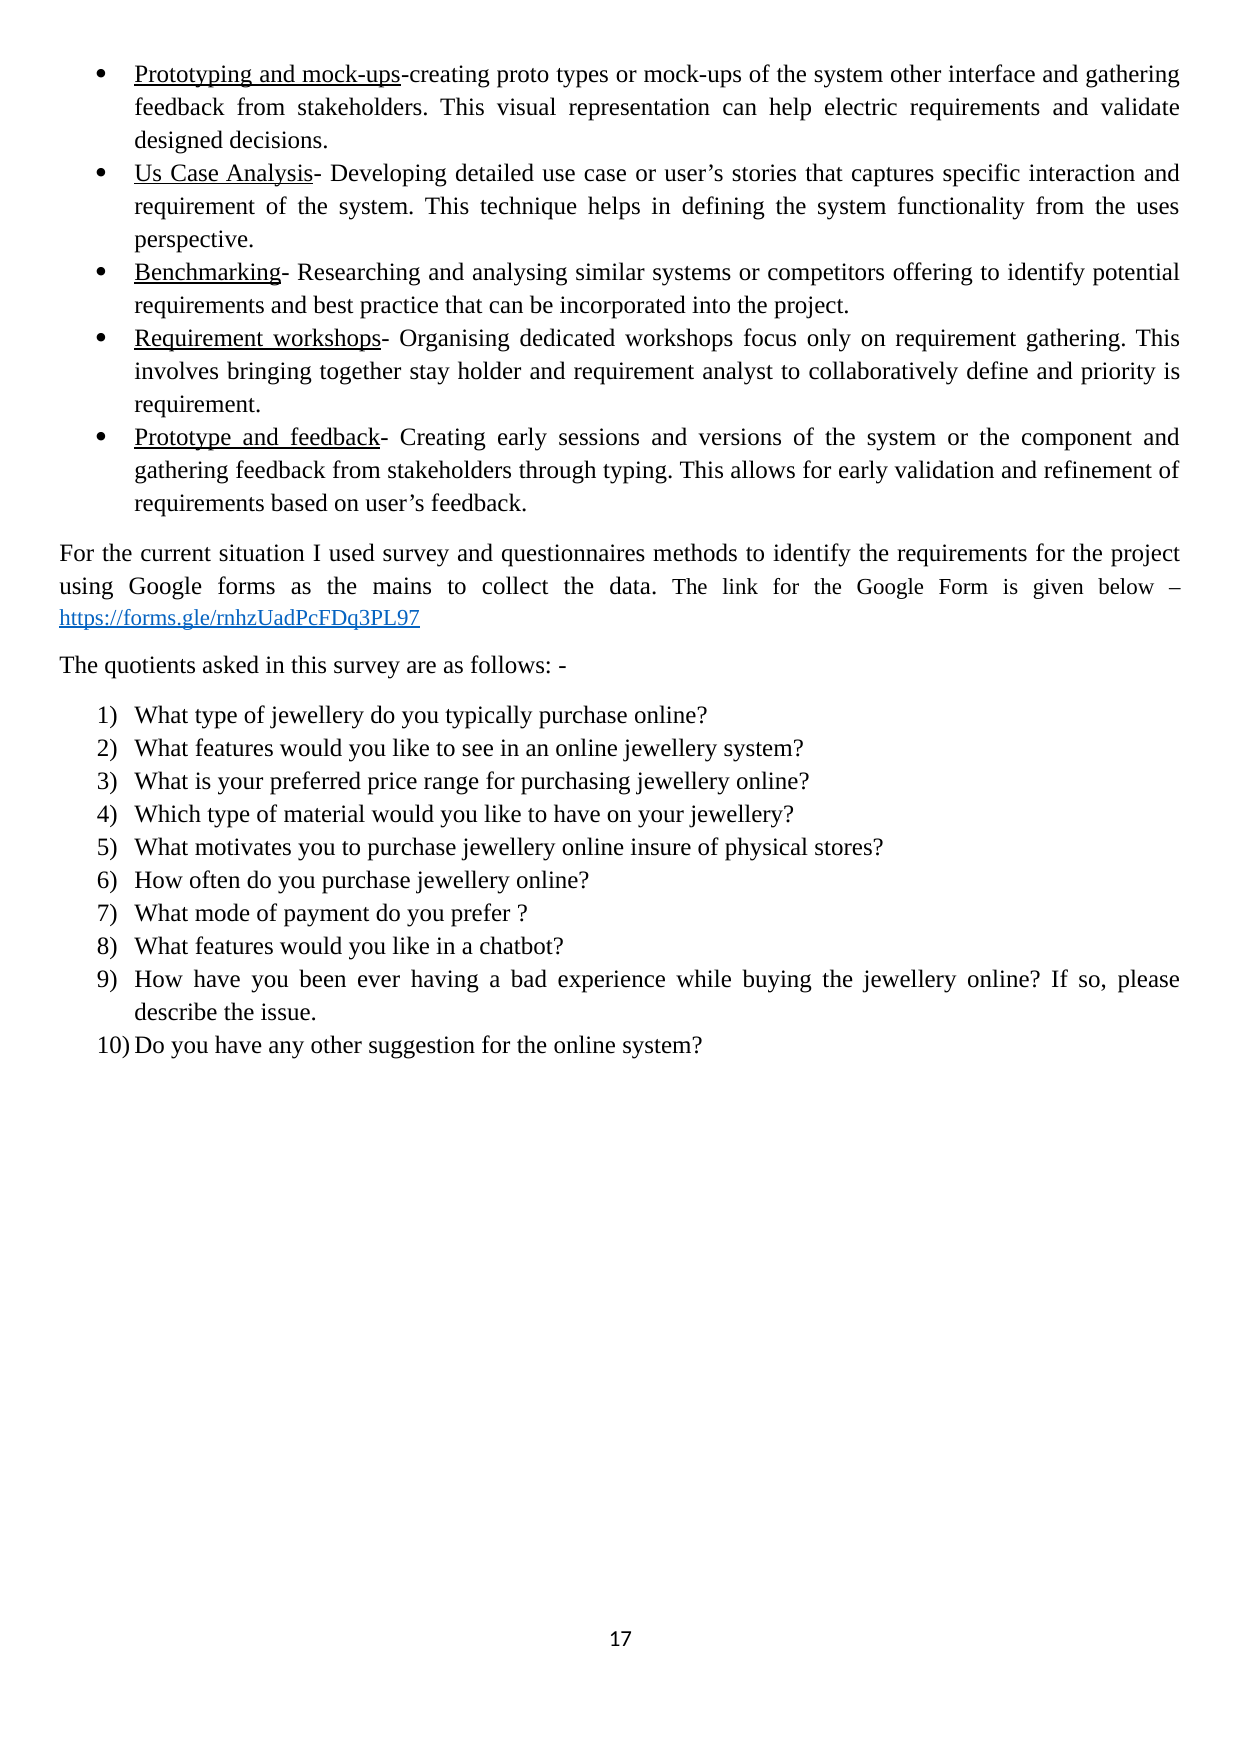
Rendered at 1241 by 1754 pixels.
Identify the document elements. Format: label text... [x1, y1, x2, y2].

list How have you been ever having a bad experience while buying the jewellery online? If so, please describe the issue. [97, 964, 1181, 1026]
list What features would you like in a chatbot? [97, 931, 1181, 960]
list Us Case Analysis- Developing detailed use case or user’s stories that captures specific interaction and requirement of the system. This technique helps in defining the system functionality from the uses perspective. [97, 158, 1181, 253]
list What type of jewellery do you typically purchase online? [97, 700, 1181, 729]
text For the current situation I used survey and questionnaires methods to identify the requirements for the project using Google forms as the mains to collect the data. The link for the Google Form is given below – https://forms.gle/rnhzUadPcFDq3PL97 [59, 538, 1181, 630]
text The quotients asked in this survey are as follows: - [59, 651, 1181, 679]
list Prototyping and mock-ups-creating proto types or mock-ups of the system other interface and gathering feedback from stakeholders. This visual representation can help electric requirements and validate designed decisions. [97, 59, 1181, 154]
list What features would you like to see in an online jewellery system? [97, 733, 1181, 762]
list Do you have any other suggestion for the online system? [97, 1030, 1181, 1059]
list Which type of material would you like to have on your jewellery? [97, 799, 1181, 828]
list Prototype and feedback- Creating early sessions and versions of the system or the component and gathering feedback from stakeholders through typing. This allows for early validation and refinement of requirements based on user’s feedback. [97, 422, 1181, 517]
list Benchmarking- Researching and analysing similar systems or competitors offering to identify potential requirements and best practice that can be incorporated into the project. [97, 257, 1181, 319]
list What motivates you to purchase jewellery online insure of physical stores? [97, 832, 1181, 861]
list What mode of payment do you prefer ? [97, 898, 1181, 927]
list What is your preferred price range for purchasing jewellery online? [97, 766, 1181, 795]
list Requirement workshops- Organising dedicated workshops focus only on requirement gathering. This involves bringing together stay holder and requirement analyst to collaboratively define and priority is requirement. [97, 323, 1181, 418]
list How often do you purchase jewellery online? [97, 865, 1181, 894]
